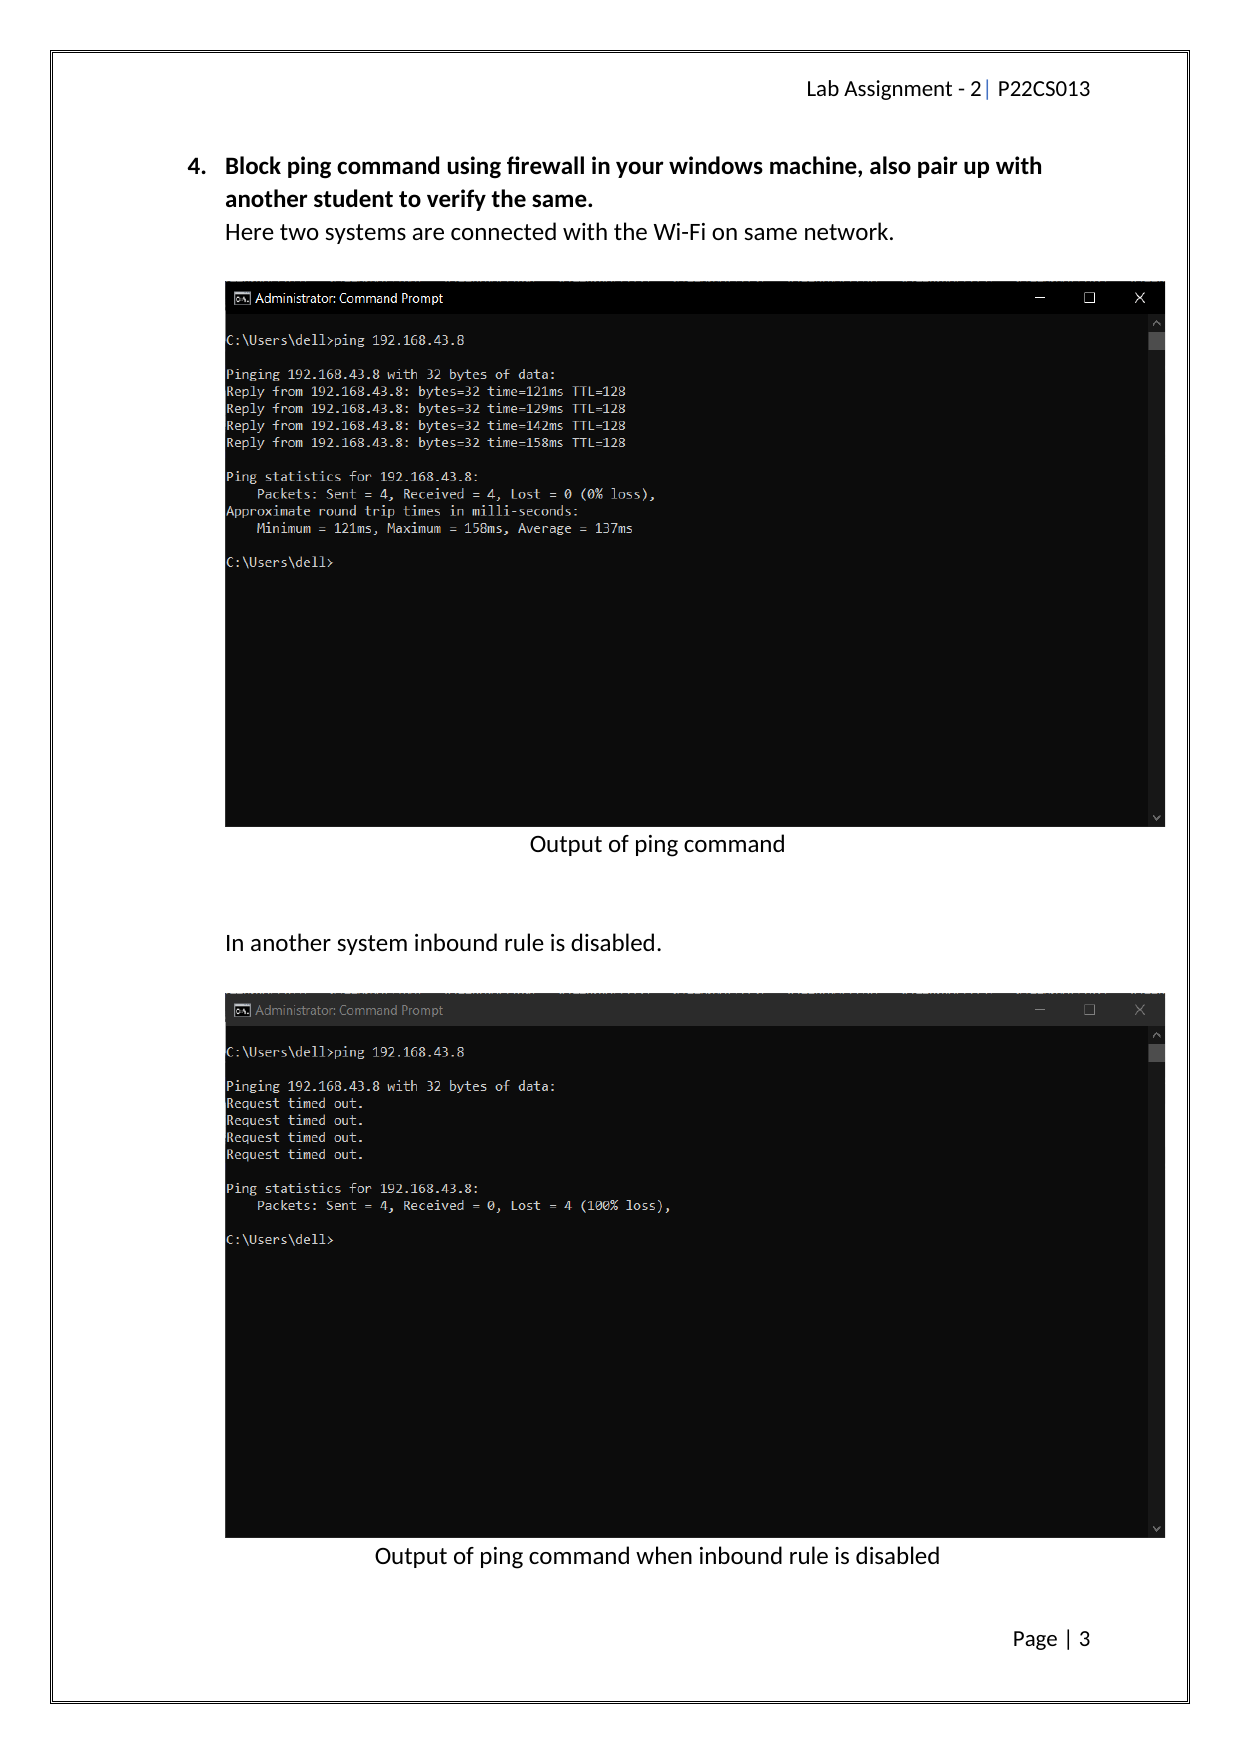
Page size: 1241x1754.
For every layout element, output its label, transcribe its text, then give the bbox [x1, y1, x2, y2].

list Output of ping command when inbound rule is disabled [225, 1540, 1090, 1571]
list Here two systems are connected with the Wi-Fi on same network. [225, 216, 1090, 246]
picture [225, 281, 1166, 827]
list In another system inbound rule is disabled. [225, 927, 1090, 958]
list Output of ping command [225, 828, 1090, 859]
list Block ping command using firewall in your windows machine, also pair up with another student to verify the same. [187, 150, 1090, 213]
picture [225, 993, 1166, 1538]
